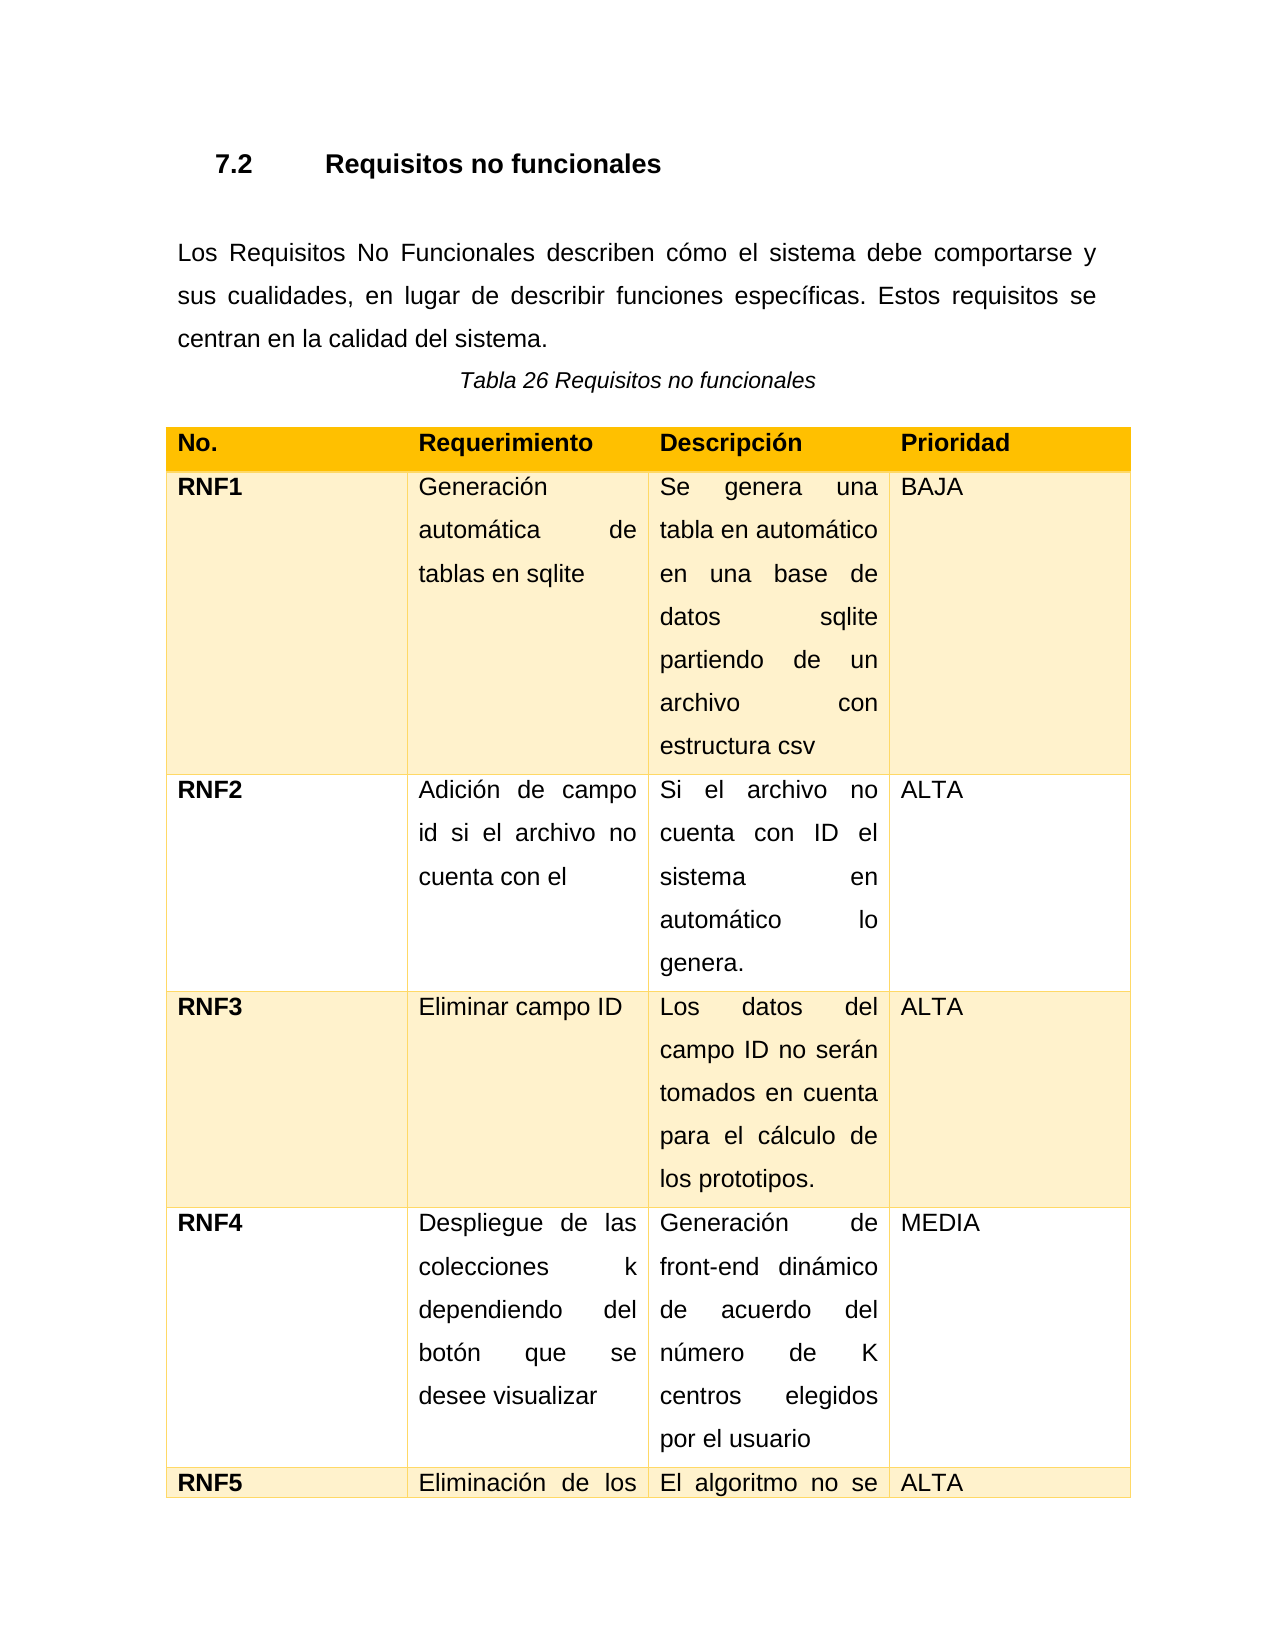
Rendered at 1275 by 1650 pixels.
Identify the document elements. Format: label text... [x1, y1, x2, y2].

table_cell Adición de campo id si el archivo no cuenta con el [408, 775, 648, 991]
table_cell RNF3 [167, 992, 407, 1207]
table_cell Se genera una tabla en automático en una base de datos sqlite partiendo de un archivo con estructura csv [649, 473, 889, 774]
table_cell MEDIA [890, 1208, 1130, 1467]
table_cell ALTA [890, 775, 1130, 991]
table_cell Los datos del campo ID no serán tomados en cuenta para el cálculo de los prototipos. [649, 992, 889, 1207]
text Los Requisitos No Funcionales describen cómo el sistema debe comportarse y sus cualidades, en lugar de describir funciones específicas. Estos requisitos se centran en la calidad del sistema. [177, 238, 1098, 353]
table_cell RNF1 [167, 473, 407, 774]
table_cell ALTA [890, 1468, 1130, 1497]
subtitle Requisitos no funcionales [215, 148, 1098, 179]
table_header No. [167, 428, 407, 471]
table_cell Generación automática de tablas en sqlite [408, 473, 648, 774]
text Tabla 26 Requisitos no funcionales [177, 367, 1098, 393]
table_header Descripción [649, 428, 889, 471]
table_cell ALTA [890, 992, 1130, 1207]
table_cell Eliminar campo ID [408, 992, 648, 1207]
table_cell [649, 1468, 889, 1497]
table_header Requerimiento [408, 428, 648, 471]
table_header Prioridad [890, 428, 1130, 471]
table_cell Si el archivo no cuenta con ID el sistema en automático lo genera. [649, 775, 889, 991]
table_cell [408, 1468, 648, 1497]
table_cell RNF5 [167, 1468, 407, 1497]
table_cell RNF2 [167, 775, 407, 991]
table_cell RNF4 [167, 1208, 407, 1467]
table_cell BAJA [890, 473, 1130, 774]
table_cell Despliegue de las colecciones k dependiendo del botón que se desee visualizar [408, 1208, 648, 1467]
table_cell Generación de front-end dinámico de acuerdo del número de K centros elegidos por el usuario [649, 1208, 889, 1467]
